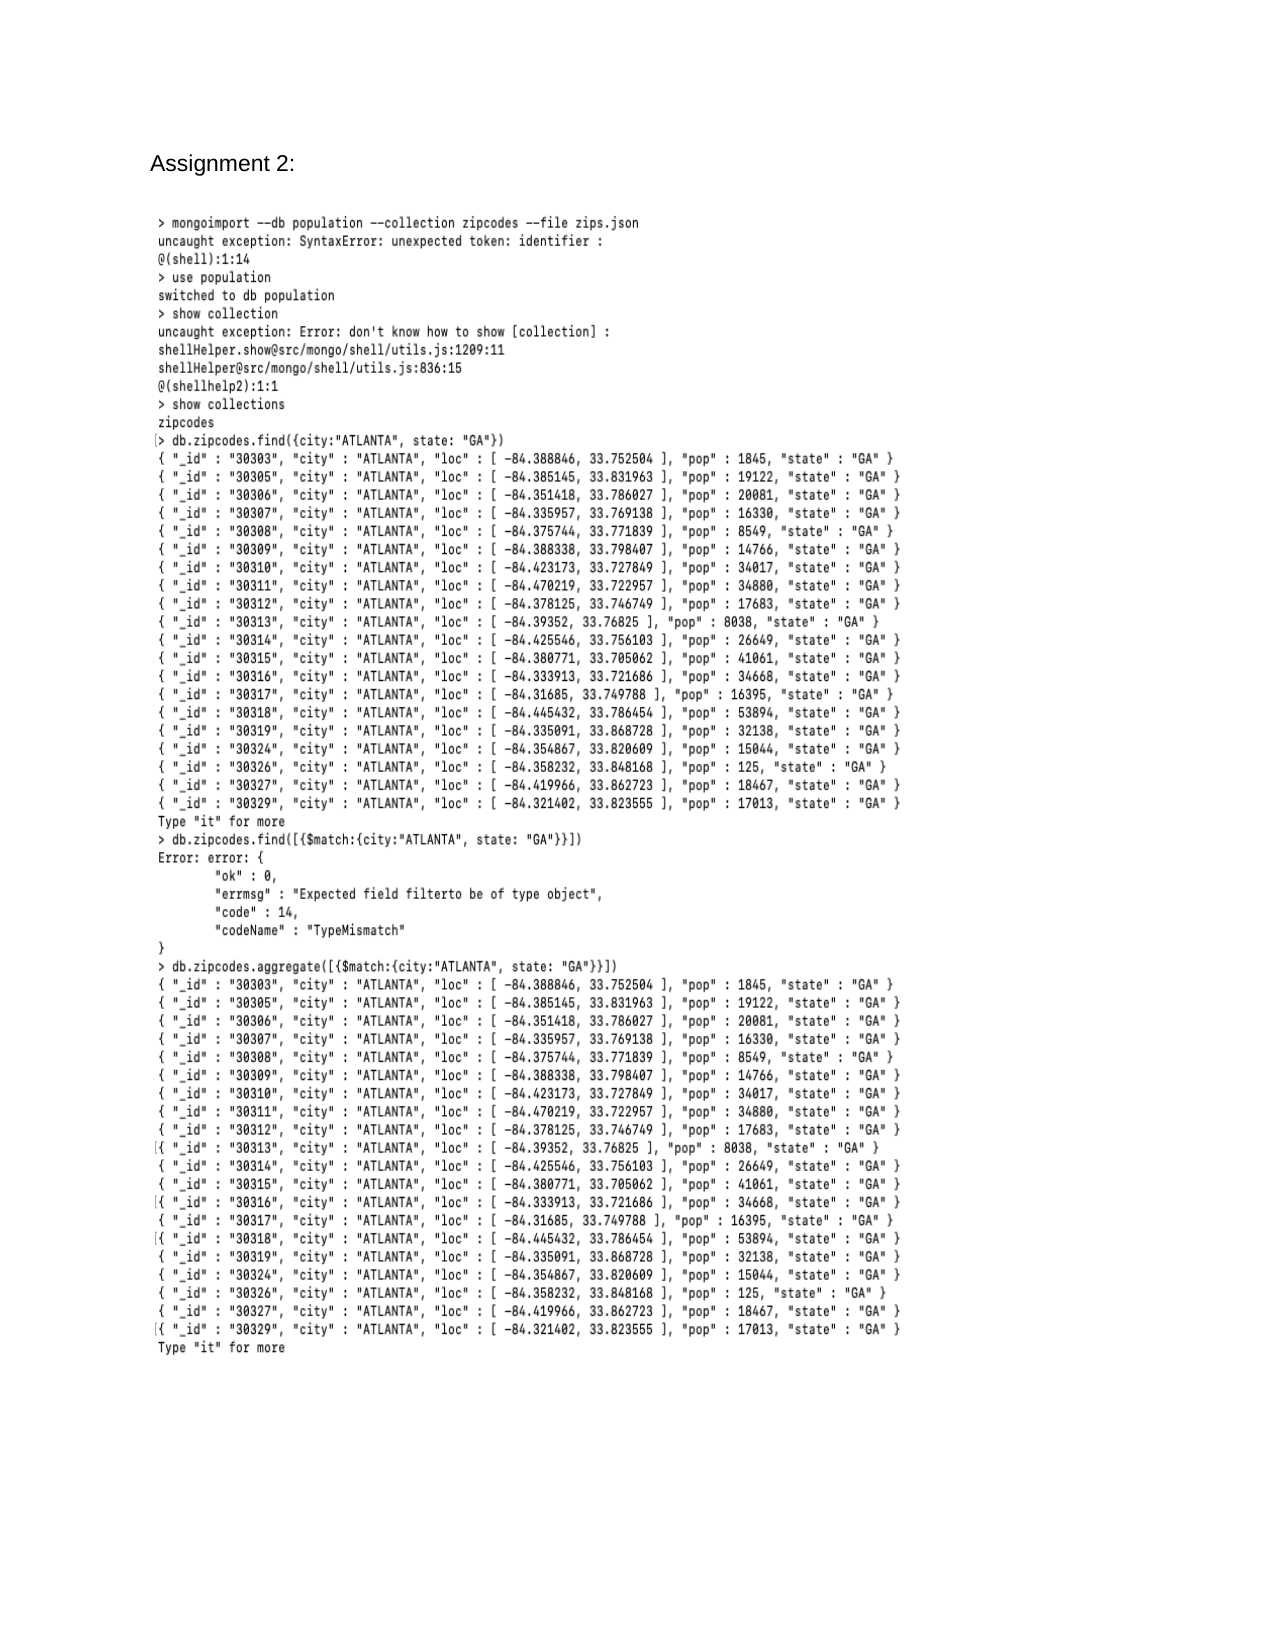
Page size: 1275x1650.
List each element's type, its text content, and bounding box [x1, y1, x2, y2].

text Assignment 2: [150, 150, 1125, 176]
picture [153, 212, 1175, 1377]
